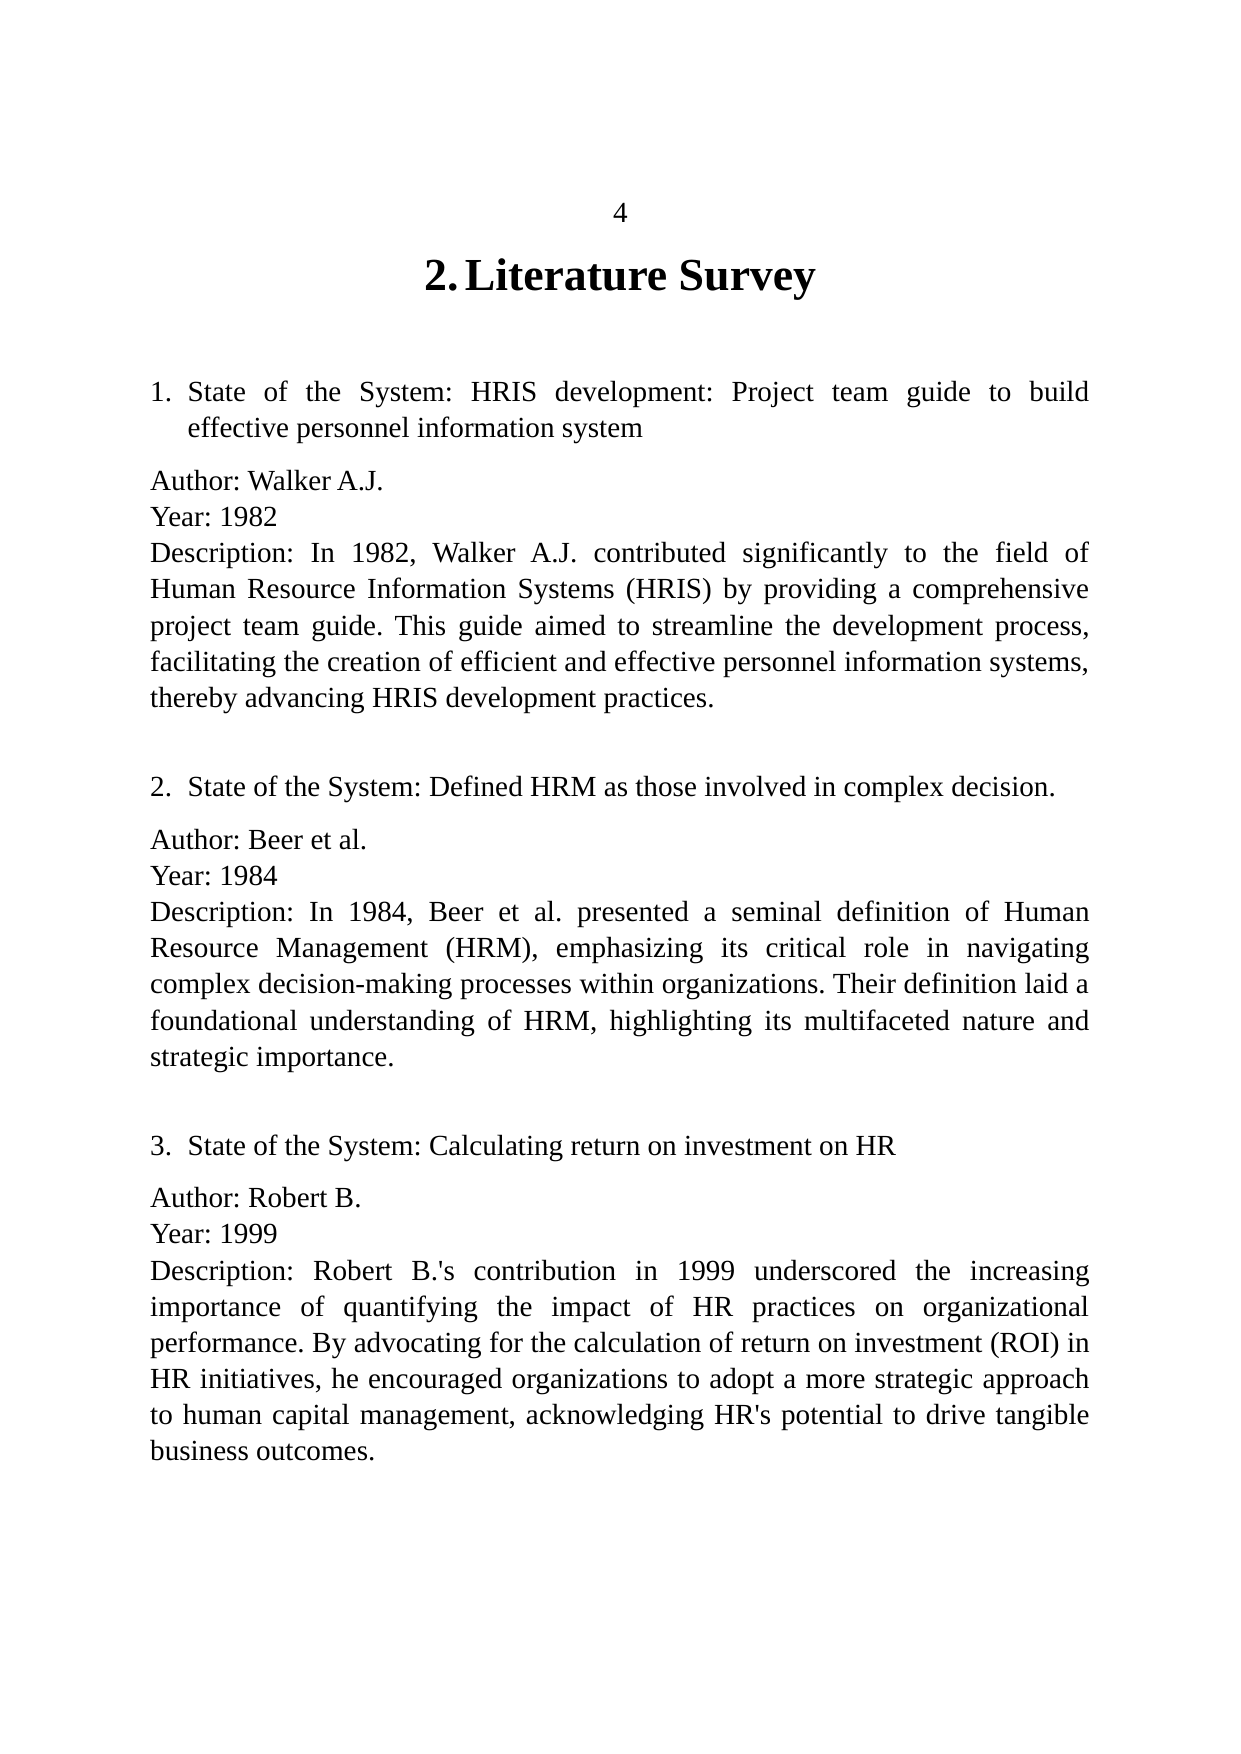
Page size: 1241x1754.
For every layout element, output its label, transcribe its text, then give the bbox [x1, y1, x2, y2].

text Author: Beer et al. [150, 822, 1090, 855]
text 4 [150, 195, 1090, 229]
list State of the System: HRIS development: Project team guide to build effective personnel information system [150, 374, 1090, 444]
text Description: In 1984, Beer et al. presented a seminal definition of Human Resource Management (HRM), emphasizing its critical role in navigating complex decision-making processes within organizations. Their definition laid a foundational understanding of HRM, highlighting its multifaceted nature and strategic importance. [150, 894, 1090, 1072]
list State of the System: Defined HRM as those involved in complex decision. [150, 769, 1090, 803]
text 2. Literature Survey [150, 248, 1090, 301]
text Year: 1984 [150, 858, 1090, 892]
text Description: Robert B.'s contribution in 1999 underscored the increasing importance of quantifying the impact of HR practices on organizational performance. By advocating for the calculation of return on investment (ROI) in HR initiatives, he encouraged organizations to adopt a more strategic approach to human capital management, acknowledging HR's potential to drive tangible business outcomes. [150, 1253, 1090, 1467]
text Author: Robert B. [150, 1181, 1090, 1214]
text Year: 1999 [150, 1217, 1090, 1250]
text Year: 1982 [150, 499, 1090, 533]
list State of the System: Calculating return on investment on HR [150, 1128, 1090, 1161]
text Author: Walker A.J. [150, 463, 1090, 497]
text Description: In 1982, Walker A.J. contributed significantly to the field of Human Resource Information Systems (HRIS) by providing a comprehensive project team guide. This guide aimed to streamline the development process, facilitating the creation of efficient and effective personnel information systems, thereby advancing HRIS development practices. [150, 536, 1090, 714]
